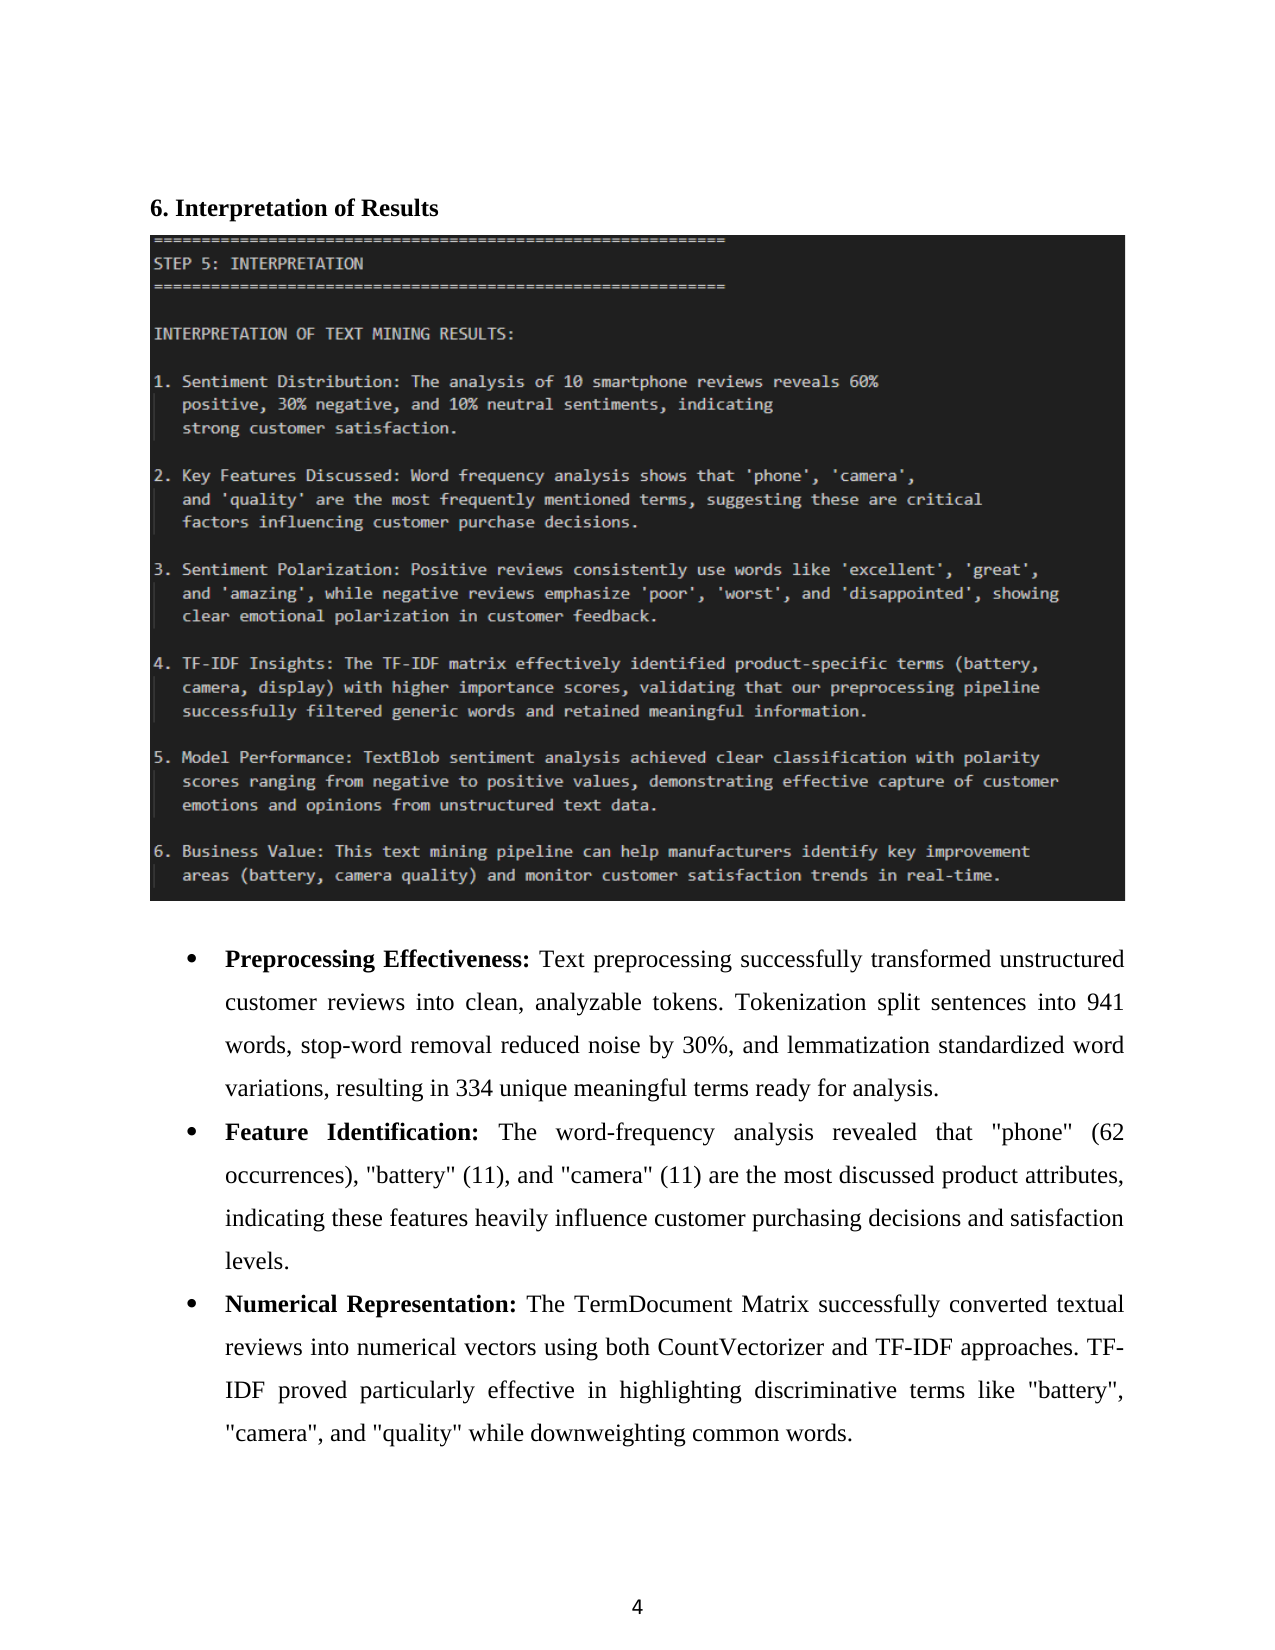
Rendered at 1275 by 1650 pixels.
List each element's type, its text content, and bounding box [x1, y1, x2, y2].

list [187, 1347, 1125, 1419]
list Preprocessing Effectiveness: Text preprocessing successfully transformed unstructured customer reviews into clean, analyzable tokens. Tokenization split sentences into 941 words, stop-word removal reduced noise by 30%, and lemmatization standardized word variations, resulting in 334 unique meaningful terms ready for analysis. [187, 944, 1125, 1102]
text 6. Interpretation of Results [150, 193, 1125, 235]
picture [150, 235, 1125, 901]
list Feature Identification: The word-frequency analysis revealed that "phone" (62 occurrences), "battery" (11), and "camera" (11) are the most discussed product attributes, indicating these features heavily influence customer purchasing decisions and satisfaction levels. [187, 1146, 1125, 1304]
